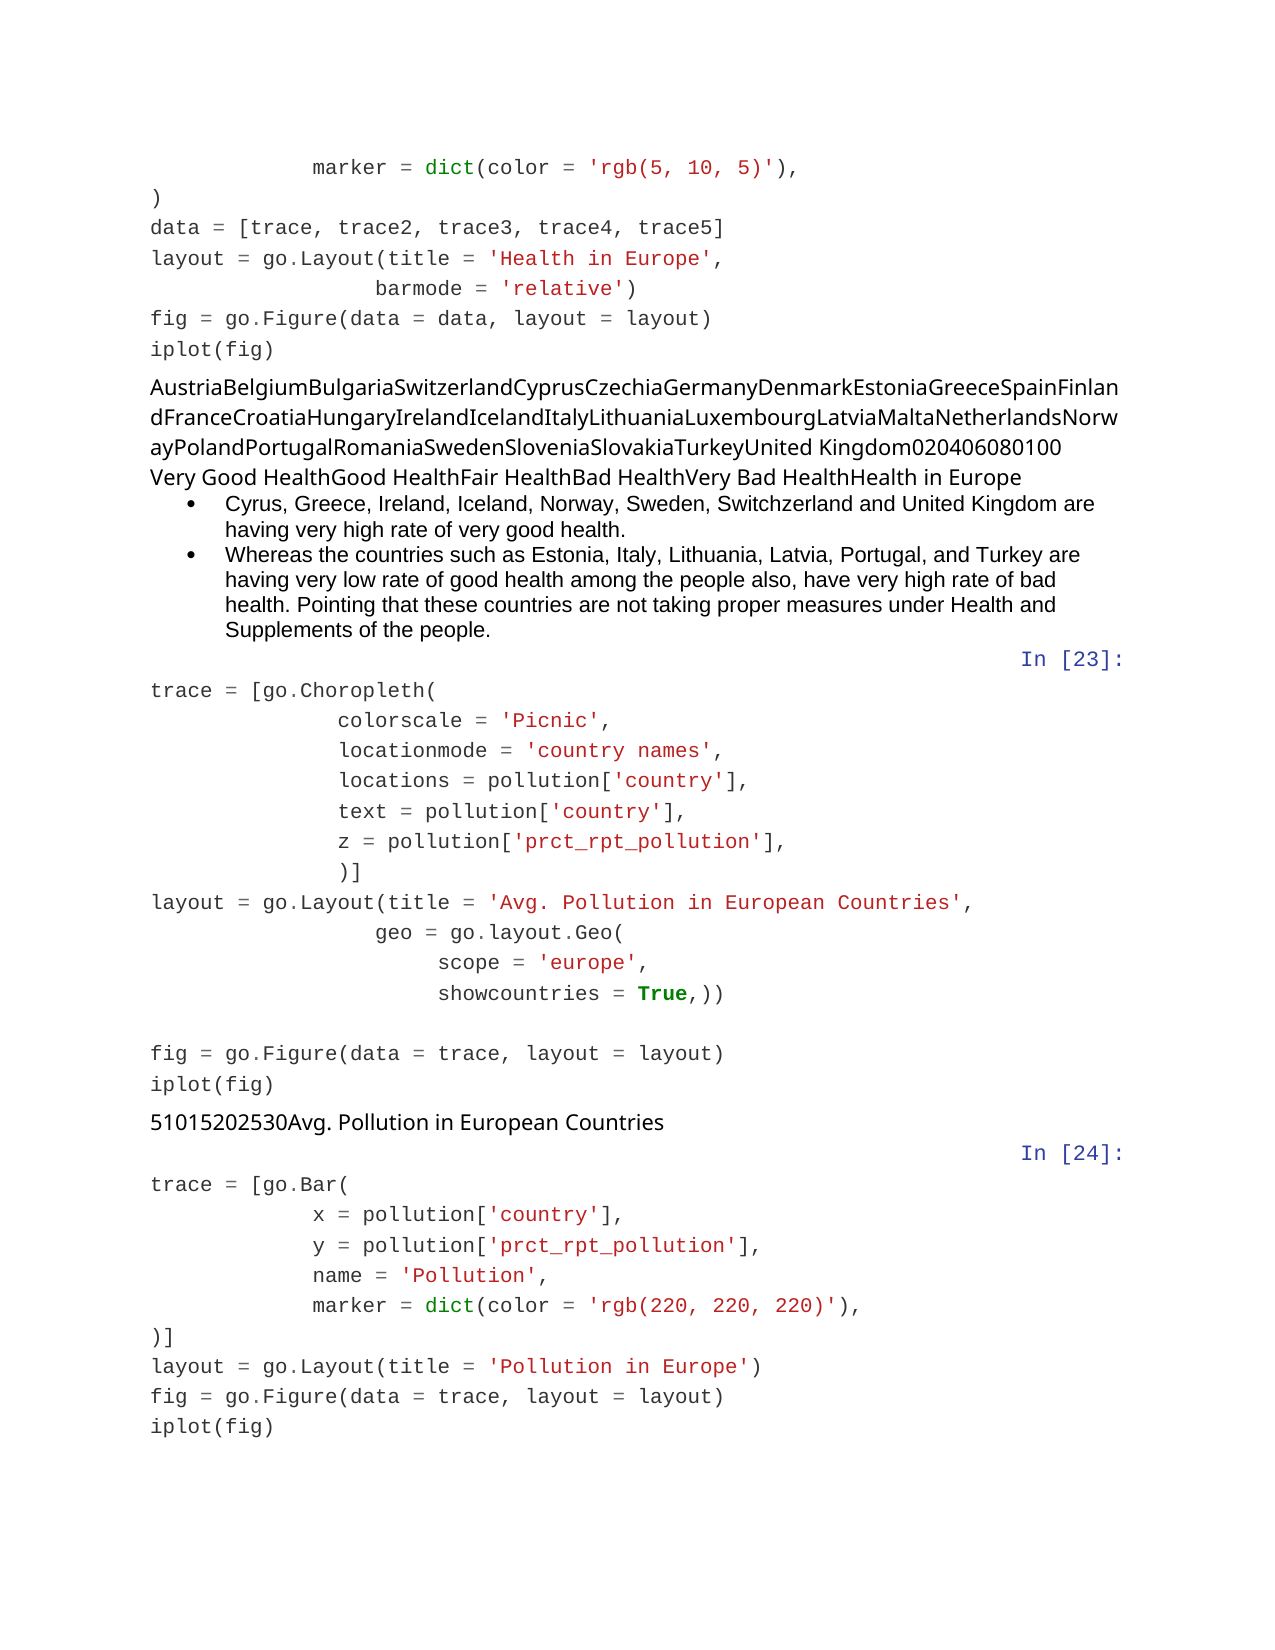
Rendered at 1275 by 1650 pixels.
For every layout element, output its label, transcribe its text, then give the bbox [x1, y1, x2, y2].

text trace = [go.Choropleth( [150, 673, 1125, 703]
text text = pollution['country'], [150, 794, 1125, 824]
text showcountries = True,)) [150, 976, 1125, 1006]
text fig = go.Figure(data = data, layout = layout) [150, 302, 1125, 332]
text In [24]: [150, 1137, 1125, 1167]
text trace = [go.Bar( [150, 1167, 1125, 1198]
text ) [150, 180, 1125, 211]
list Cyrus, Greece, Ireland, Iceland, Norway, Sweden, Switchzerland and United Kingdom are having very high rate of very good health. [187, 491, 1125, 542]
text iplot(fig) [150, 1410, 1125, 1440]
text locations = pollution['country'], [150, 764, 1125, 794]
text )] [150, 1319, 1125, 1349]
text colorscale = 'Picnic', [150, 703, 1125, 733]
text AustriaBelgiumBulgariaSwitzerlandCyprusCzechiaGermanyDenmarkEstoniaGreeceSpainFinlandFranceCroatiaHungaryIrelandIcelandItalyLithuaniaLuxembourgLatviaMaltaNetherlandsNorwayPolandPortugalRomaniaSwedenSloveniaSlovakiaTurkeyUnited Kingdom020406080100 [150, 372, 1125, 462]
text geo = go.layout.Geo( [150, 915, 1125, 946]
text layout = go.Layout(title = 'Avg. Pollution in European Countries', [150, 885, 1125, 915]
text marker = dict(color = 'rgb(5, 10, 5)'), [150, 150, 1125, 180]
text iplot(fig) [150, 1067, 1125, 1097]
text locationmode = 'country names', [150, 733, 1125, 764]
text x = pollution['country'], [150, 1198, 1125, 1228]
text data = [trace, trace2, trace3, trace4, trace5] [150, 211, 1125, 241]
text name = 'Pollution', [150, 1258, 1125, 1289]
text y = pollution['prct_rpt_pollution'], [150, 1228, 1125, 1258]
text iplot(fig) [150, 332, 1125, 362]
text Very Good HealthGood HealthFair HealthBad HealthVery Bad HealthHealth in Europe [150, 462, 1125, 491]
text z = pollution['prct_rpt_pollution'], [150, 824, 1125, 855]
text layout = go.Layout(title = 'Pollution in Europe') [150, 1349, 1125, 1379]
text fig = go.Figure(data = trace, layout = layout) [150, 1037, 1125, 1067]
text fig = go.Figure(data = trace, layout = layout) [150, 1379, 1125, 1410]
text marker = dict(color = 'rgb(220, 220, 220)'), [150, 1289, 1125, 1319]
text barmode = 'relative') [150, 271, 1125, 302]
text )] [150, 855, 1125, 885]
text 51015202530Avg. Pollution in European Countries [150, 1107, 1125, 1137]
text layout = go.Layout(title = 'Health in Europe', [150, 241, 1125, 271]
list Whereas the countries such as Estonia, Italy, Lithuania, Latvia, Portugal, and Turkey are having very low rate of good health among the people also, have very high rate of bad health. Pointing that these countries are not taking proper measures under Health and Supplements of the people. [187, 542, 1125, 643]
text scope = 'europe', [150, 946, 1125, 976]
text In [23]: [150, 643, 1125, 673]
